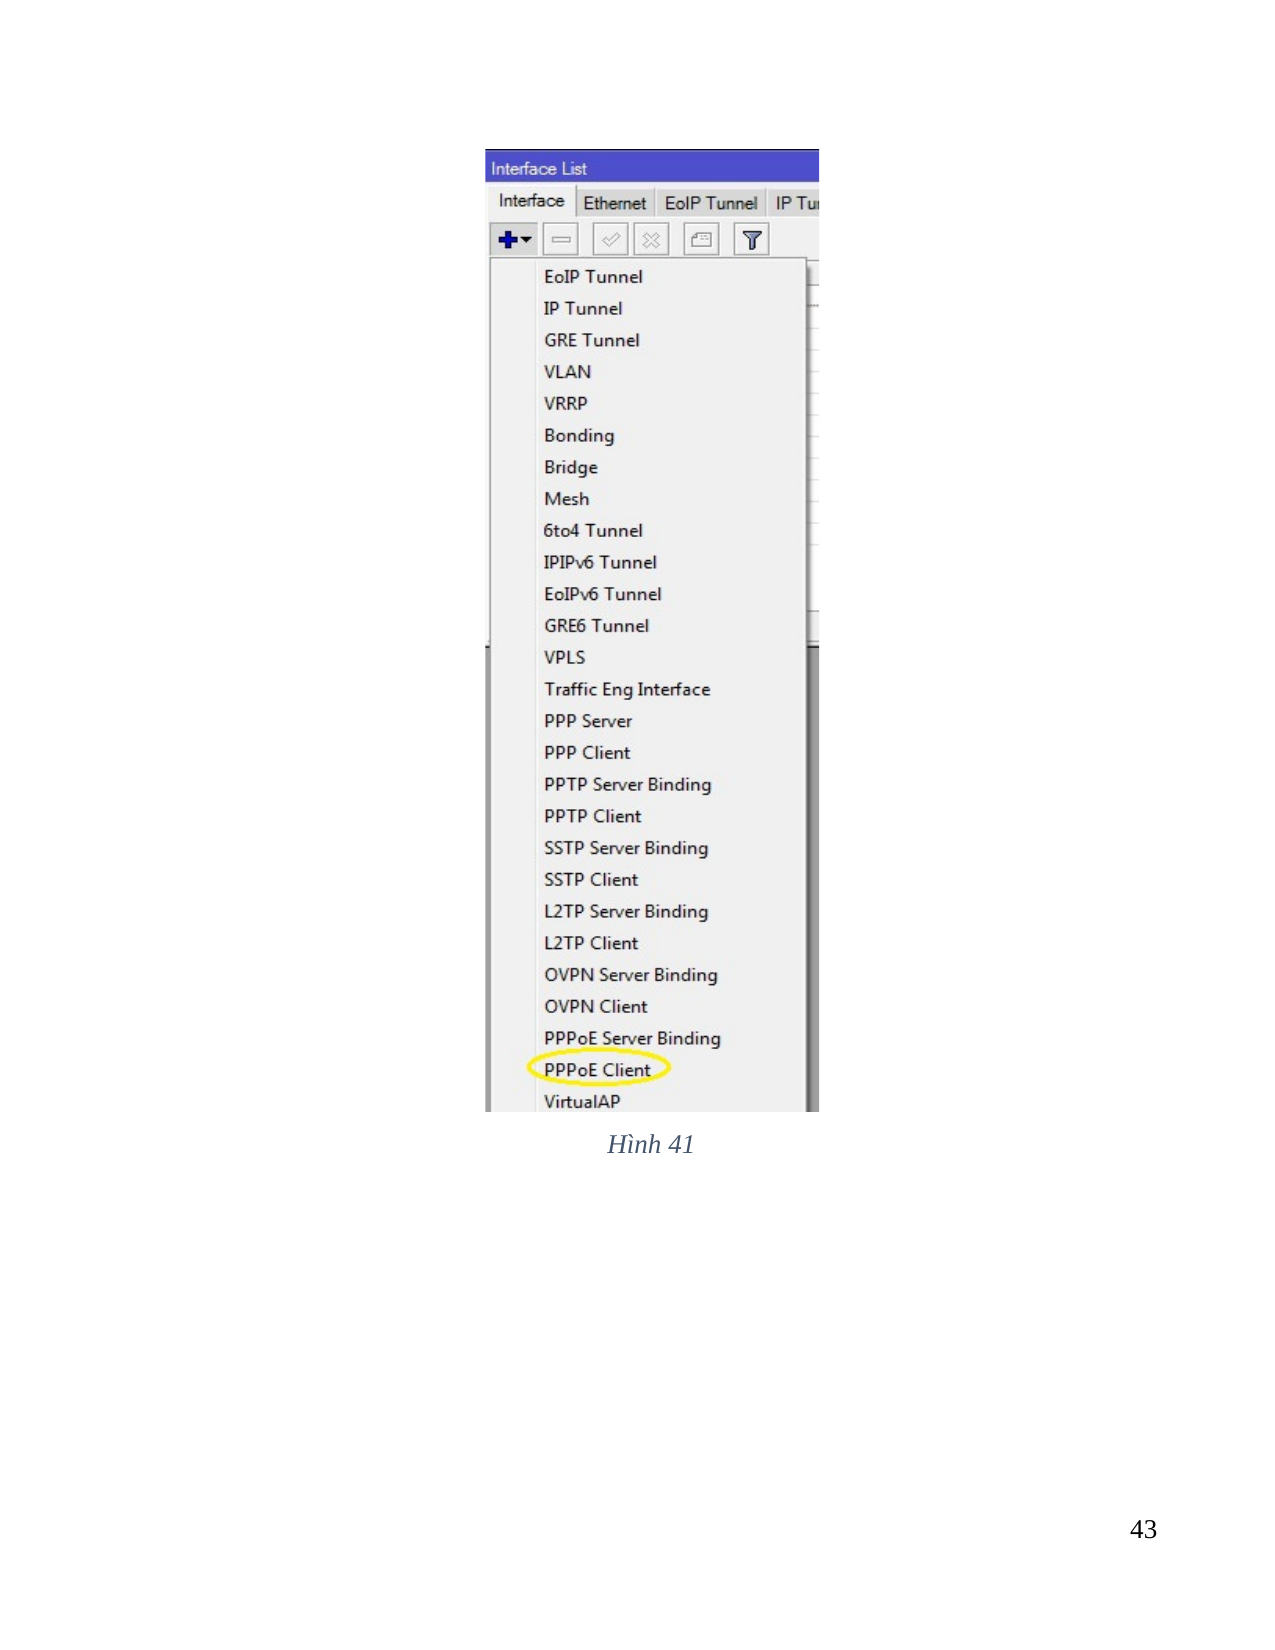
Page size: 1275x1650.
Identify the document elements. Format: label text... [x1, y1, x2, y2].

text Hình 41 [148, 1128, 1157, 1159]
picture [485, 149, 820, 1112]
